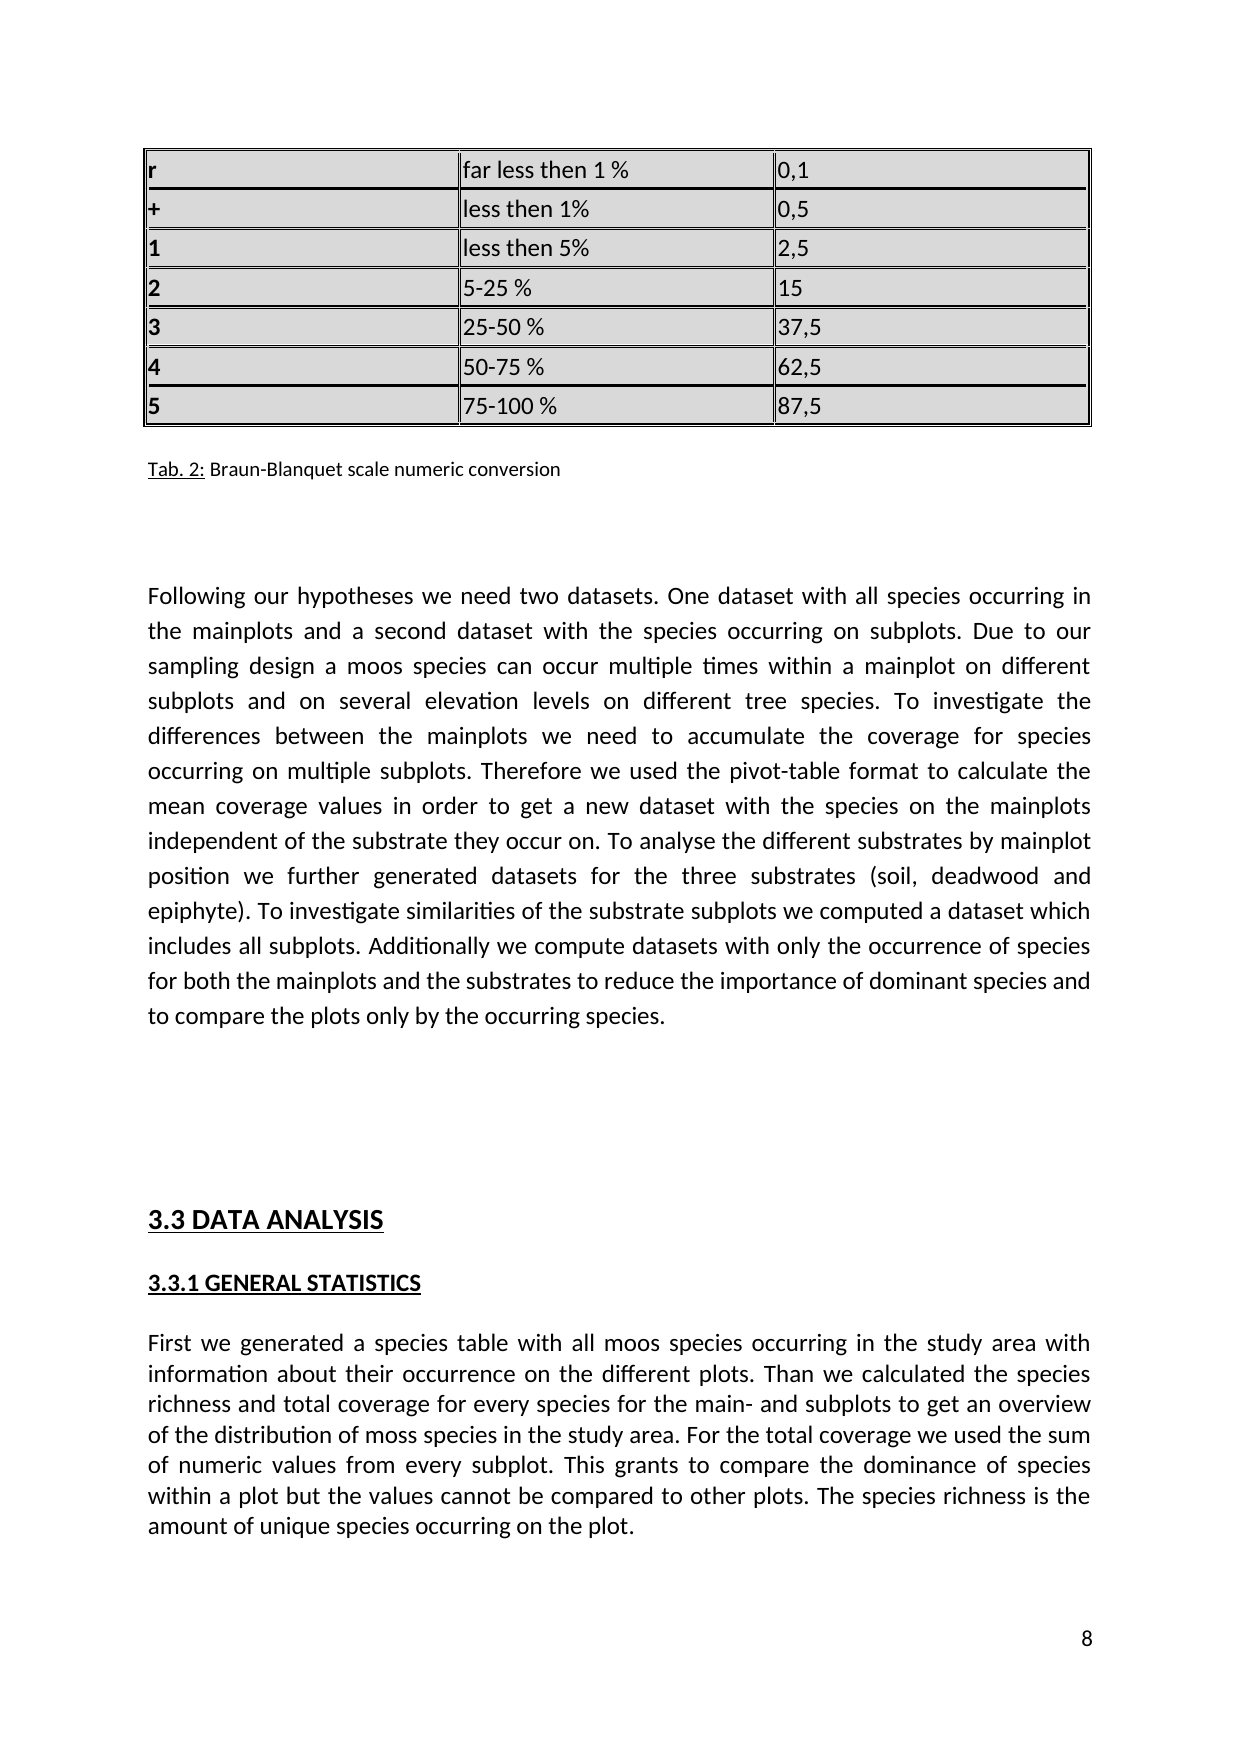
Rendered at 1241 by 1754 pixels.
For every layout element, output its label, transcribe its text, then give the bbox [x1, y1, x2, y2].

table_cell 1 [147, 226, 458, 266]
table_cell 0,1 [775, 151, 1088, 187]
table_cell 4 [147, 345, 458, 384]
table_cell less then 5% [461, 230, 773, 266]
table_cell less then 1% [461, 190, 773, 226]
table_cell far less then 1 % [460, 151, 775, 187]
table_cell 2 [145, 266, 460, 305]
table_cell r [147, 151, 460, 187]
table_cell 15 [775, 266, 1090, 305]
text 3.3.1 General statistics [148, 1267, 1092, 1297]
table_cell 2,5 [776, 226, 1089, 266]
table_cell 3 [147, 305, 458, 344]
table_cell 5 [147, 384, 460, 423]
table_cell 37,5 [776, 305, 1089, 344]
table_cell 0,5 [776, 187, 1088, 226]
text 3.3 Data analysis [148, 1201, 1092, 1237]
table_cell 62,5 [776, 345, 1089, 384]
table_cell 50-75 % [461, 348, 773, 384]
table_cell 75-100 % [460, 387, 775, 423]
table_cell 5-25 % [461, 269, 773, 305]
text First we generated a species table with all moos species occurring in the study area with information about their occurrence on the different plots. Than we calculated the species richness and total coverage for every species for the main- and subplots to get an overview of the distribution of moss species in the study area. For the total coverage we used the sum of numeric values from every subplot. This grants to compare the dominance of species within a plot but the values cannot be compared to other plots. The species richness is the amount of unique species occurring on the plot. [148, 1327, 1092, 1541]
table_cell + [147, 187, 458, 226]
table_cell 87,5 [775, 384, 1088, 423]
text Tab. 2: Braun-Blanquet scale numeric conversion [148, 456, 1092, 481]
table_cell 25-50 % [461, 309, 773, 344]
text Following our hypotheses we need two datasets. One dataset with all species occurring in the mainplots and a second dataset with the species occurring on subplots. Due to our sampling design a moos species can occur multiple times within a mainplot on different subplots and on several elevation levels on different tree species. To investigate the differences between the mainplots we need to accumulate the coverage for species occurring on multiple subplots. Therefore we used the pivot-table format to calculate the mean coverage values in order to get a new dataset with the species on the mainplots independent of the substrate they occur on. To analyse the different substrates by mainplot position we further generated datasets for the three substrates (soil, deadwood and epiphyte). To investigate similarities of the substrate subplots we computed a dataset which includes all subplots. Additionally we compute datasets with only the occurrence of species for both the mainplots and the substrates to reduce the importance of dominant species and to compare the plots only by the occurring species. [148, 580, 1092, 1030]
